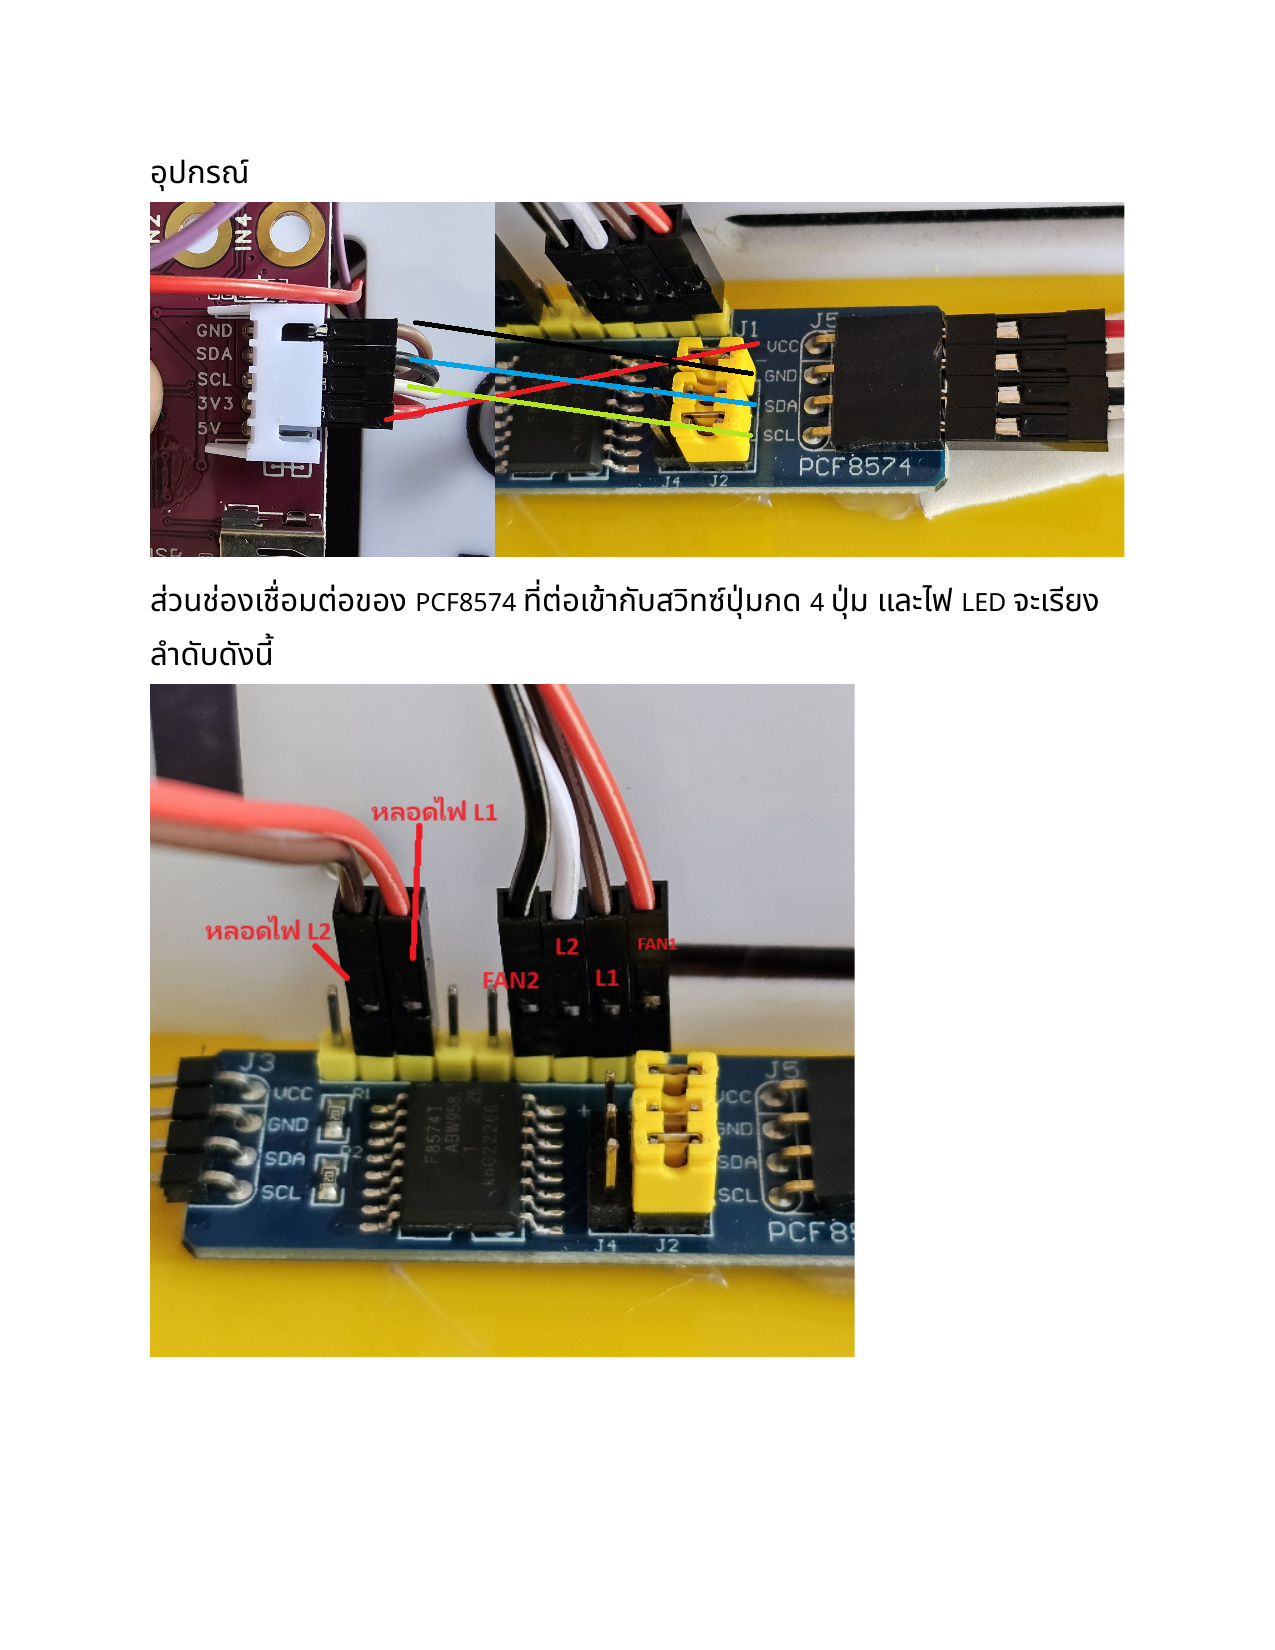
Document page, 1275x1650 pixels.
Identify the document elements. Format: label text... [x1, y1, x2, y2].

picture [150, 202, 1125, 557]
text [150, 150, 1125, 202]
picture [150, 684, 855, 1357]
